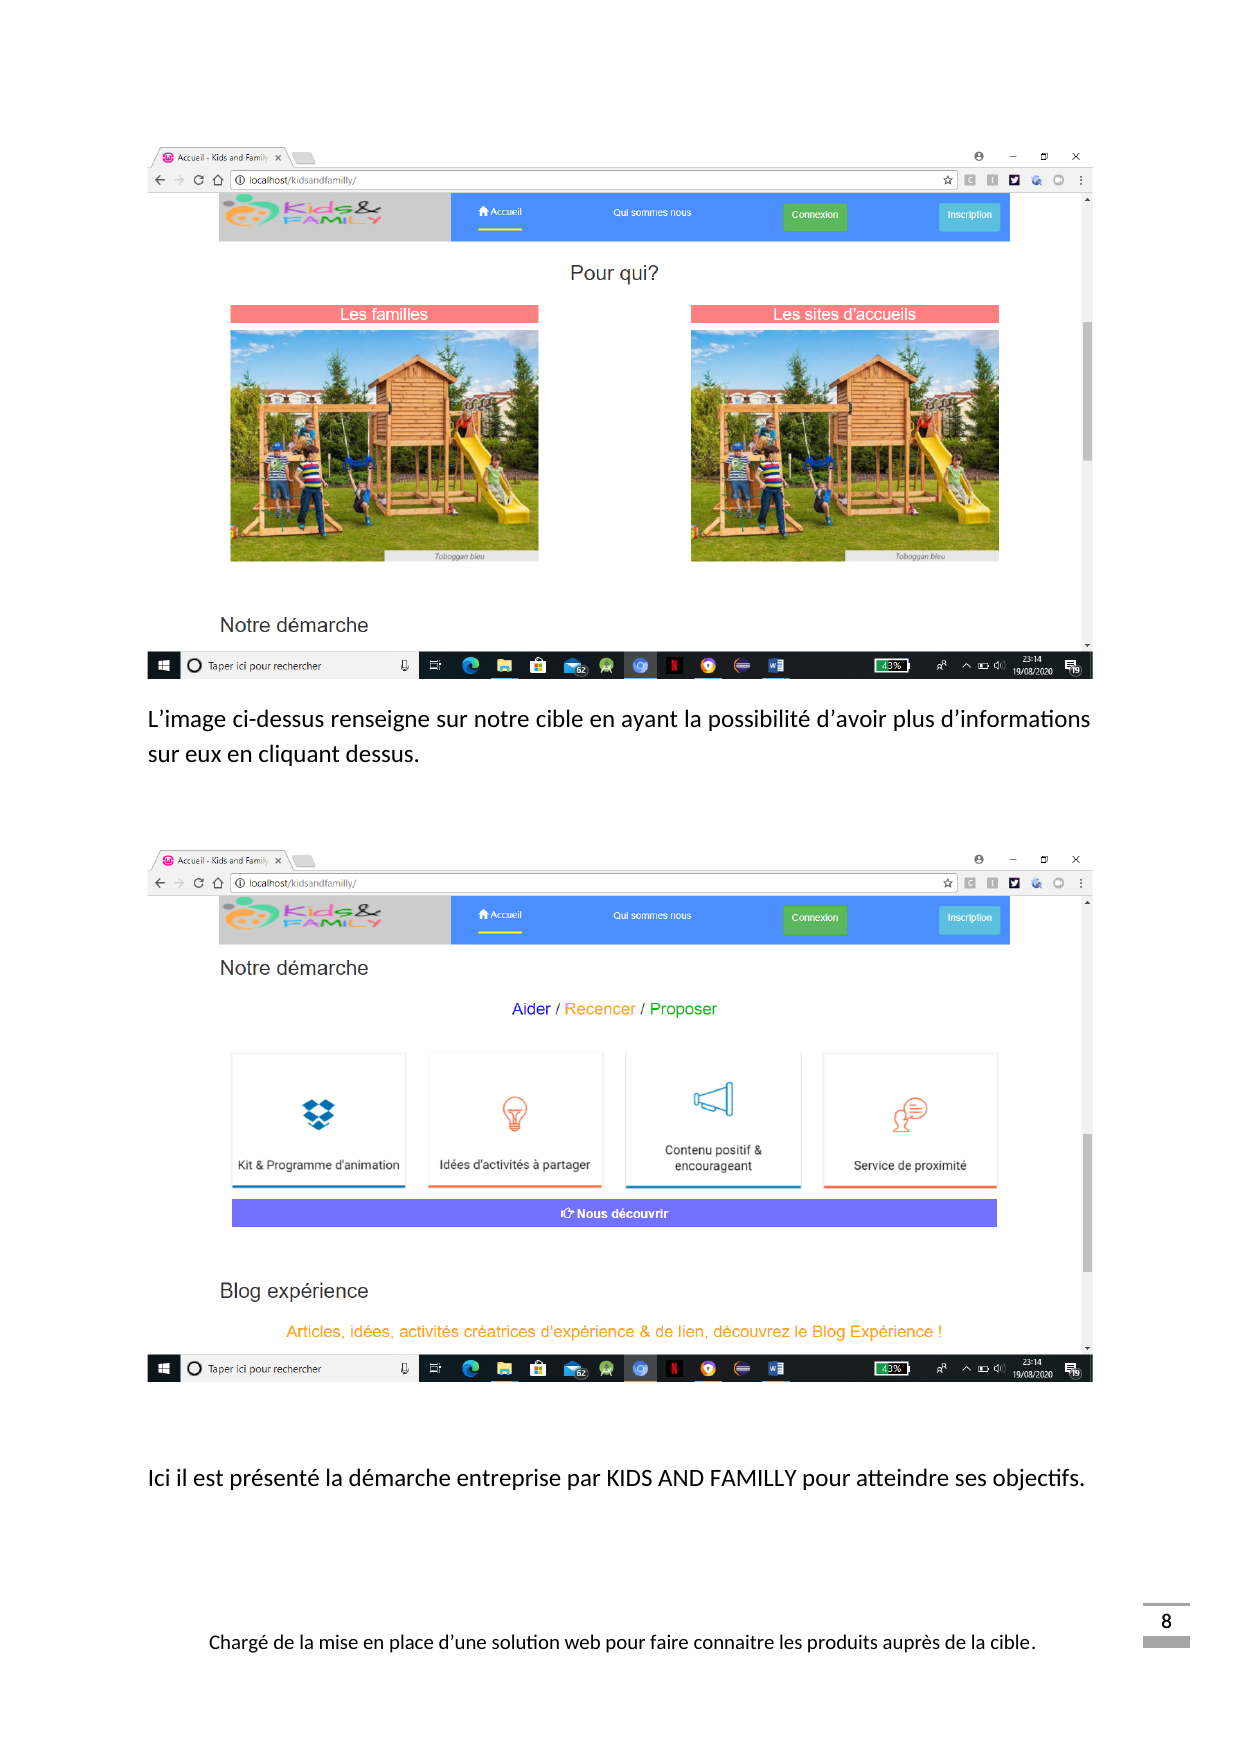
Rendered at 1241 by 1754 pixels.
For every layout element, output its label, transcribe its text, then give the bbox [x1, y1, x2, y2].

text L’image ci-dessus renseigne sur notre cible en ayant la possibilité d’avoir plus d’informations sur eux en cliquant dessus. [148, 703, 1093, 769]
picture [147, 147, 1093, 679]
picture [147, 850, 1093, 1382]
text Ici il est présenté la démarche entreprise par KIDS AND FAMILLY pour atteindre ses objectifs. [148, 1462, 1093, 1492]
